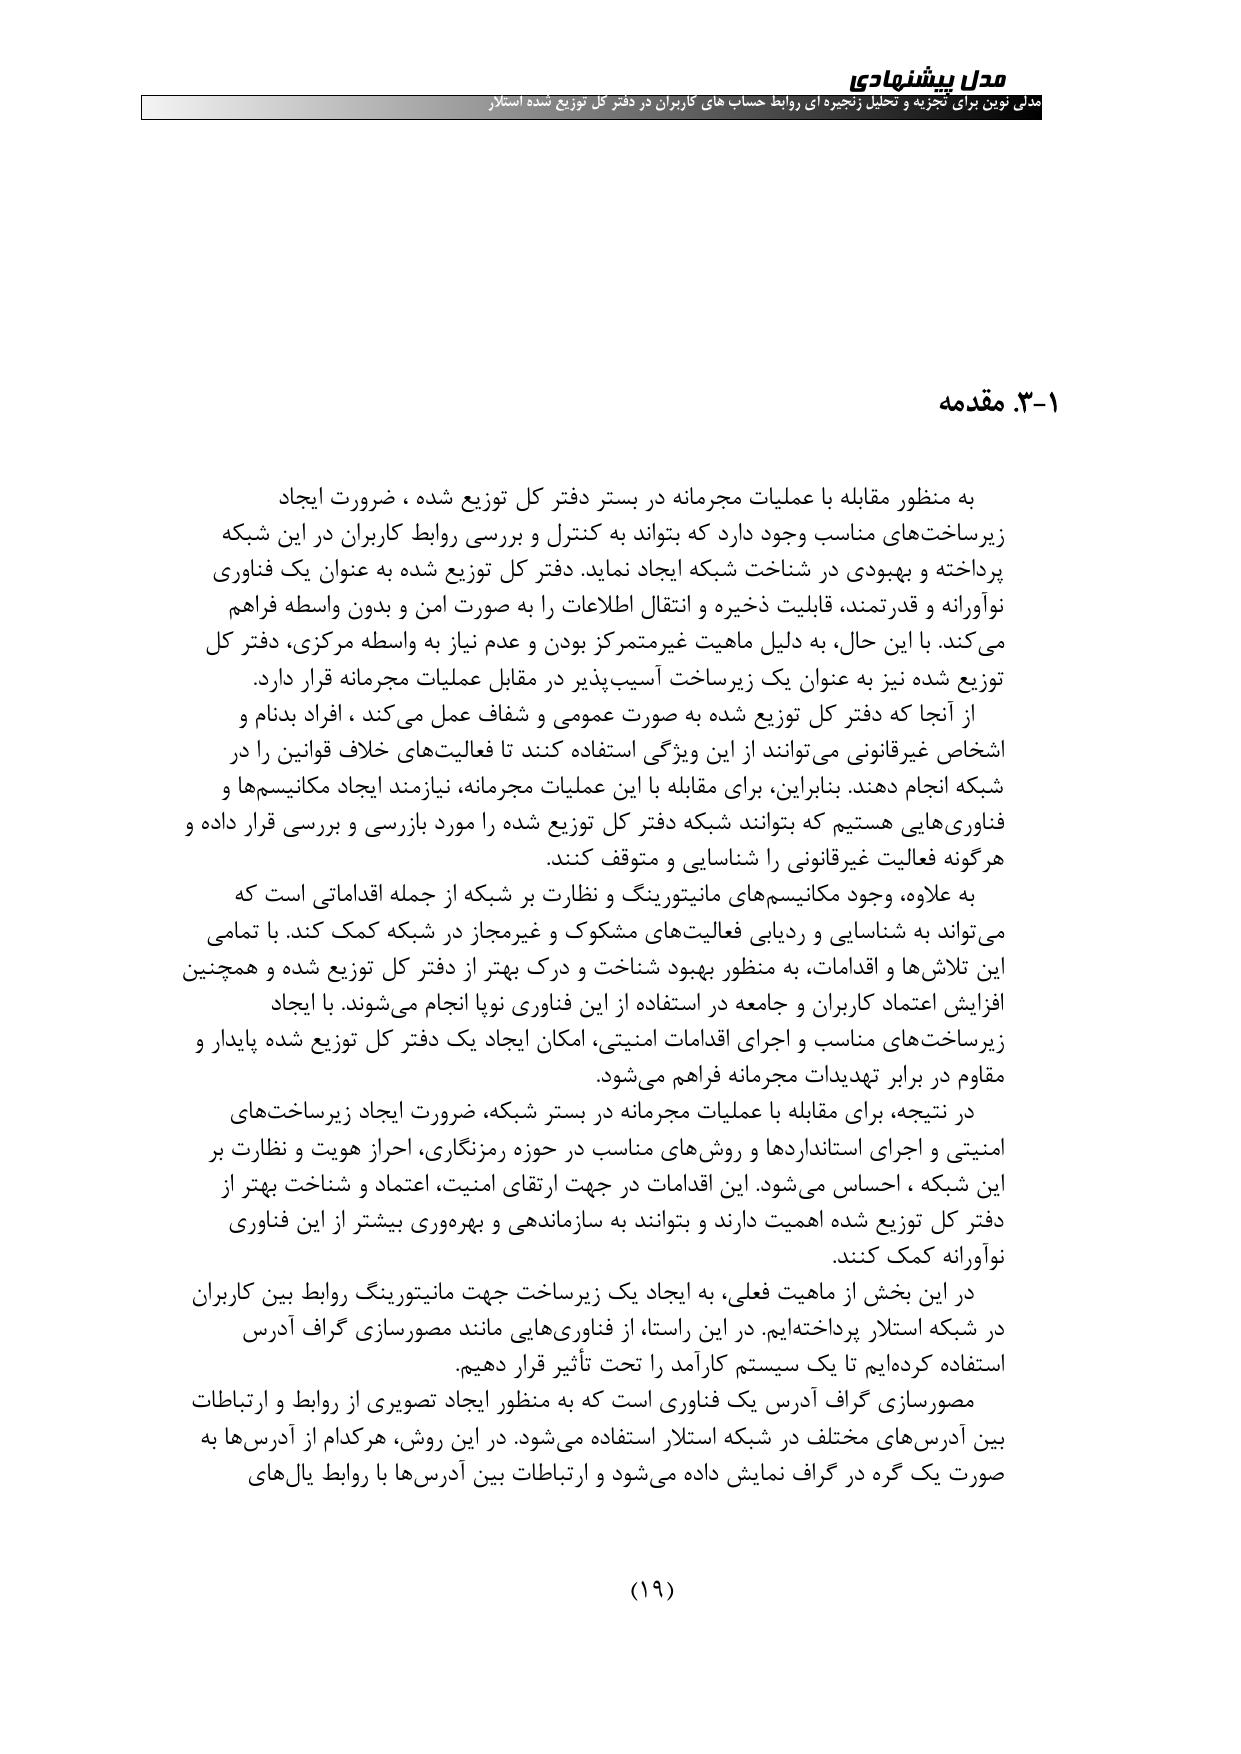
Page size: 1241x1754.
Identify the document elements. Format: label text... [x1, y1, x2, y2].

text از آنجا که دفتر کل توزیع شده به صورت عمومی و شفاف عمل می‌کند ، افراد بدنام و اشخاص غیرقانونی می‌توانند از این ویژگی استفاده کنند تا فعالیت‌های خلاف قوانین را در شبکه انجام دهند. بنابراین، برای مقابله با این عملیات مجرمانه، نیازمند ایجاد مکانیسم‌ها و فناوری‌هایی هستیم که بتوانند شبکه دفتر کل توزیع شده را مورد بازرسی و بررسی قرار داده و هرگونه فعالیت غیرقانونی را شناسایی و متوقف کنند. [177, 702, 1004, 876]
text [177, 1389, 1004, 1490]
text به علاوه، وجود مکانیسم‌های مانیتورینگ و نظارت بر شبکه از جمله اقداماتی است که می‌تواند به شناسایی و ردیابی فعالیت‌های مشکوک و غیرمجاز در شبکه کمک کند. با تمامی این تلاش‌ها و اقدامات، به منظور بهبود شناخت و درک بهتر از دفتر کل توزیع شده و همچنین افزایش اعتماد کاربران و جامعه در استفاده از این فناوری نوپا انجام می‌شوند. با ایجاد زیرساخت‌های مناسب و اجرای اقدامات امنیتی، امکان ایجاد یک دفتر کل توزیع شده پایدار و مقاوم در برابر تهدیدات مجرمانه فراهم می‌شود. [177, 883, 1004, 1093]
text در نتیجه، برای مقابله با عملیات مجرمانه در بستر شبکه، ضرورت ایجاد زیرساخت‌های امنیتی و اجرای استانداردها و روش‌های مناسب در حوزه رمزنگاری، احراز هویت و نظارت بر این شبکه ، احساس می‌شود. این اقدامات در جهت ارتقای امنیت، اعتماد و شناخت بهتر از دفتر کل توزیع شده اهمیت دارند و بتوانند به سازماندهی و بهره‌وری بیشتر از این فناوری نوآورانه کمک کنند. [177, 1099, 1004, 1273]
text در این بخش از ماهیت فعلی، به ایجاد یک زیرساخت جهت مانیتورینگ روابط بین کاربران در شبکه استلار پرداخته‌ایم. در این راستا، از فناوری‌هایی مانند مصورسازی گراف آدرس استفاده کرده‌ایم تا یک سیستم کارآمد را تحت تأثیر قرار دهیم. [177, 1280, 1004, 1382]
text مقدمه [177, 388, 1004, 423]
text به منظور مقابله با عملیات مجرمانه در بستر دفتر کل توزیع شده ، ضرورت ایجاد زیرساخت‌های مناسب وجود دارد که بتواند به کنترل و بررسی روابط کاربران در این شبکه پرداخته و بهبودی در شناخت شبکه ایجاد نماید. دفتر کل توزیع شده به عنوان یک فناوری نوآورانه و قدرتمند، قابلیت ذخیره و انتقال اطلاعات را به صورت امن و بدون واسطه فراهم می‌کند. با این حال، به دلیل ماهیت غیرمتمرکز بودن و عدم نیاز به واسطه مرکزی، دفتر کل توزیع شده نیز به عنوان یک زیرساخت آسیب‌پذیر در مقابل عملیات مجرمانه قرار دارد. [177, 485, 1004, 695]
